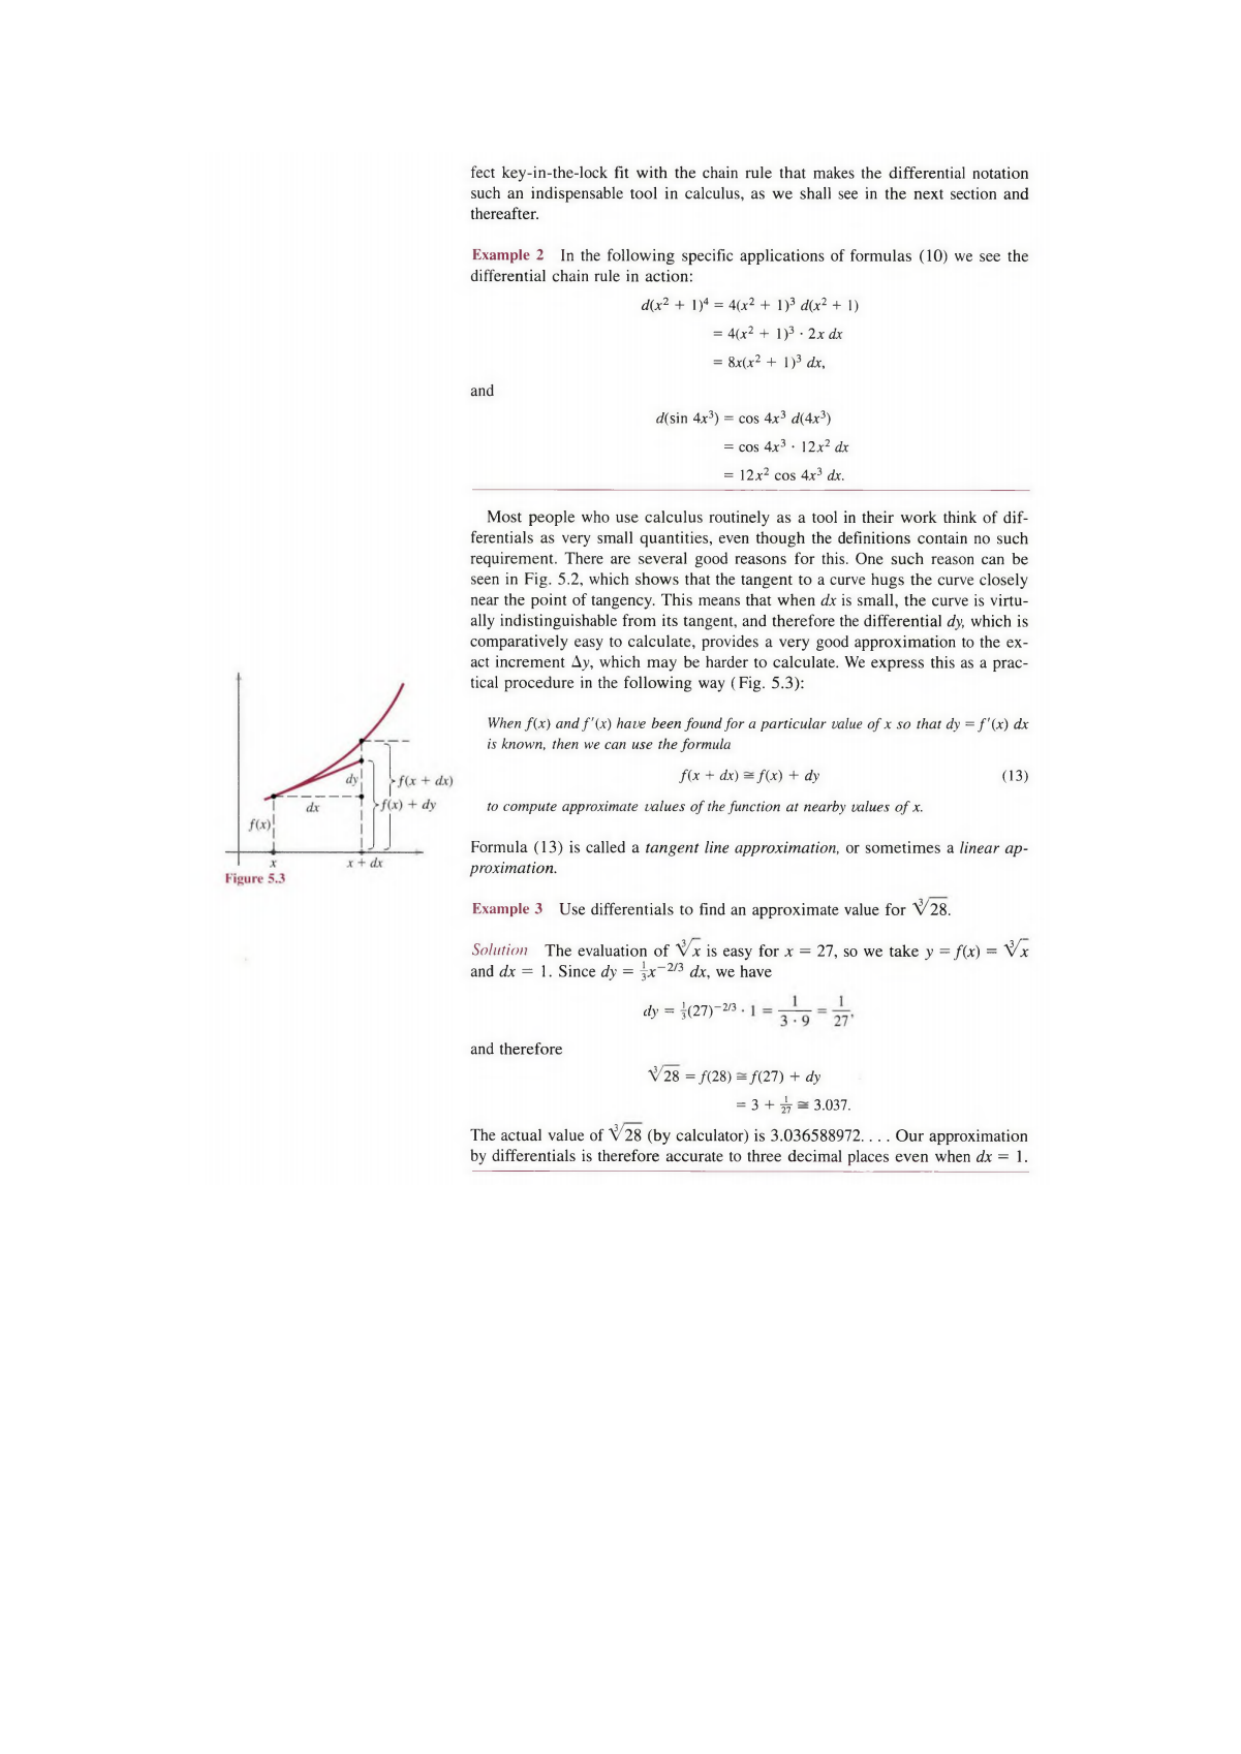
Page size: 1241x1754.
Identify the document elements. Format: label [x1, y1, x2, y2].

picture [187, 152, 1053, 1185]
